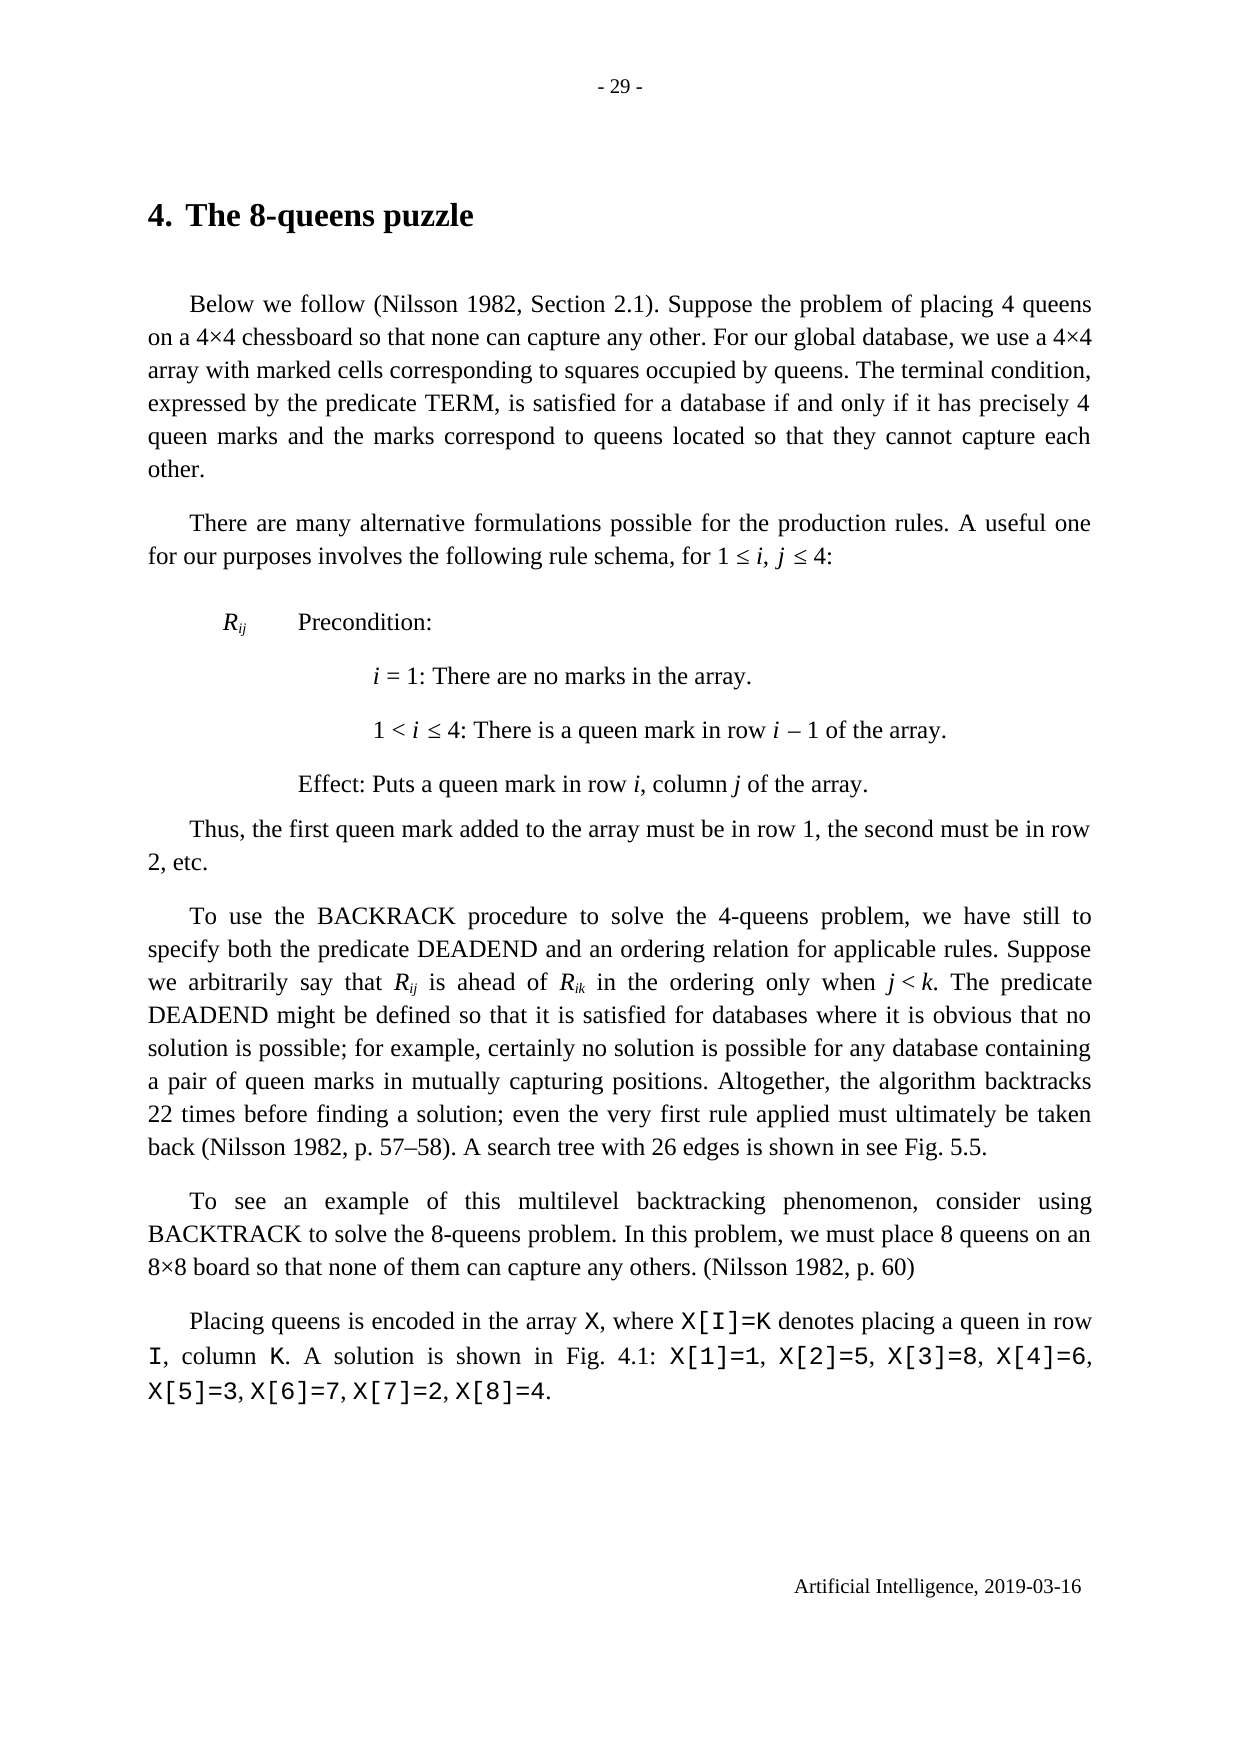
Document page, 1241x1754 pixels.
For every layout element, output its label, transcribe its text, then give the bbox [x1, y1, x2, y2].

text 1 < i ≤ 4: There is a queen mark in row i – 1 of the array. [298, 715, 1092, 744]
text Effect: Puts a queen mark in row i, column j of the array. [148, 769, 1092, 798]
text Thus, the first queen mark added to the array must be in row 1, the second must be in row 2, etc. [148, 814, 1092, 876]
text i = 1: There are no marks in the array. [298, 661, 1092, 690]
text Placing queens is encoded in the array X, where X[I]=K denotes placing a queen in row I, column K. A solution is shown in Fig. 4.1: X[1]=1, X[2]=5, X[3]=8, X[4]=6, X[5]=3, X[6]=7, X[7]=2, X[8]=4. [148, 1306, 1092, 1407]
text To use the BACKRACK procedure to solve the 4-queens problem, we have still to specify both the predicate DEADEND and an ordering relation for applicable rules. Suppose we arbitrarily say that Rij is ahead of Rik in the ordering only when j < k. The predicate DEADEND might be defined so that it is satisfied for databases where it is obvious that no solution is possible; for example, certainly no solution is possible for any database containing a pair of queen marks in mutually capturing positions. Altogether, the algorithm backtracks 22 times before finding a solution; even the very first rule applied must ultimately be taken back (Nilsson 1982, p. 57–58). A search tree with 26 edges is shown in see Fig. 5.5. [148, 901, 1092, 1161]
text To see an example of this multilevel backtracking phenomenon, consider using BACKTRACK to solve the 8-queens problem. In this problem, we must place 8 queens on an 8×8 board so that none of them can capture any others. (Nilsson 1982, p. 60) [148, 1186, 1092, 1281]
text There are many alternative formulations possible for the production rules. A useful one for our purposes involves the following rule schema, for 1 ≤ i, j ≤ 4: [148, 508, 1092, 570]
text Rij Precondition: [148, 607, 1092, 636]
subtitle The 8-queens puzzle [148, 195, 1092, 233]
text Below we follow (Nilsson 1982, Section 2.1). Suppose the problem of placing 4 queens on a 4×4 chessboard so that none can capture any other. For our global database, we use a 4×4 array with marked cells corresponding to squares occupied by queens. The terminal condition, expressed by the predicate TERM, is satisfied for a database if and only if it has precisely 4 queen marks and the marks correspond to queens located so that they cannot capture each other. [148, 289, 1092, 483]
